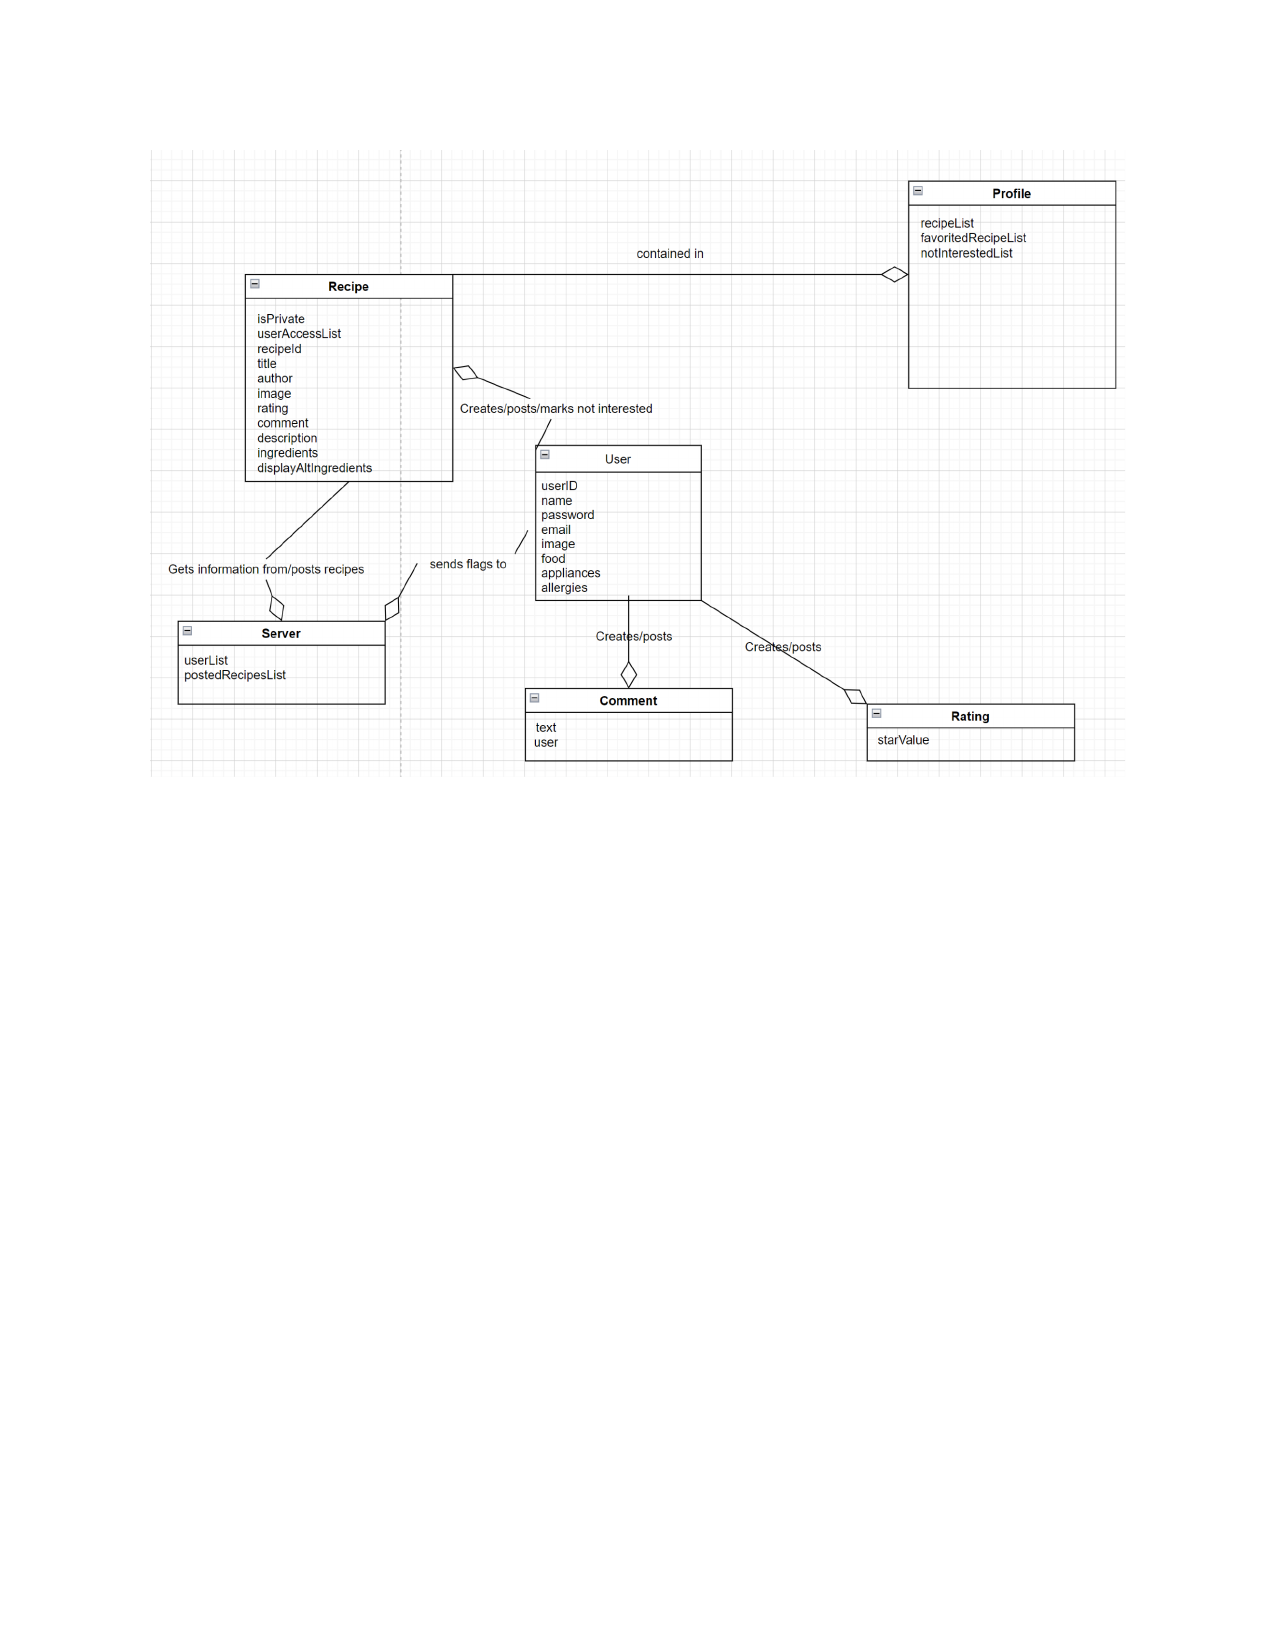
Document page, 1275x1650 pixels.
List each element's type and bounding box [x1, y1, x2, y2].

picture [150, 150, 1125, 777]
